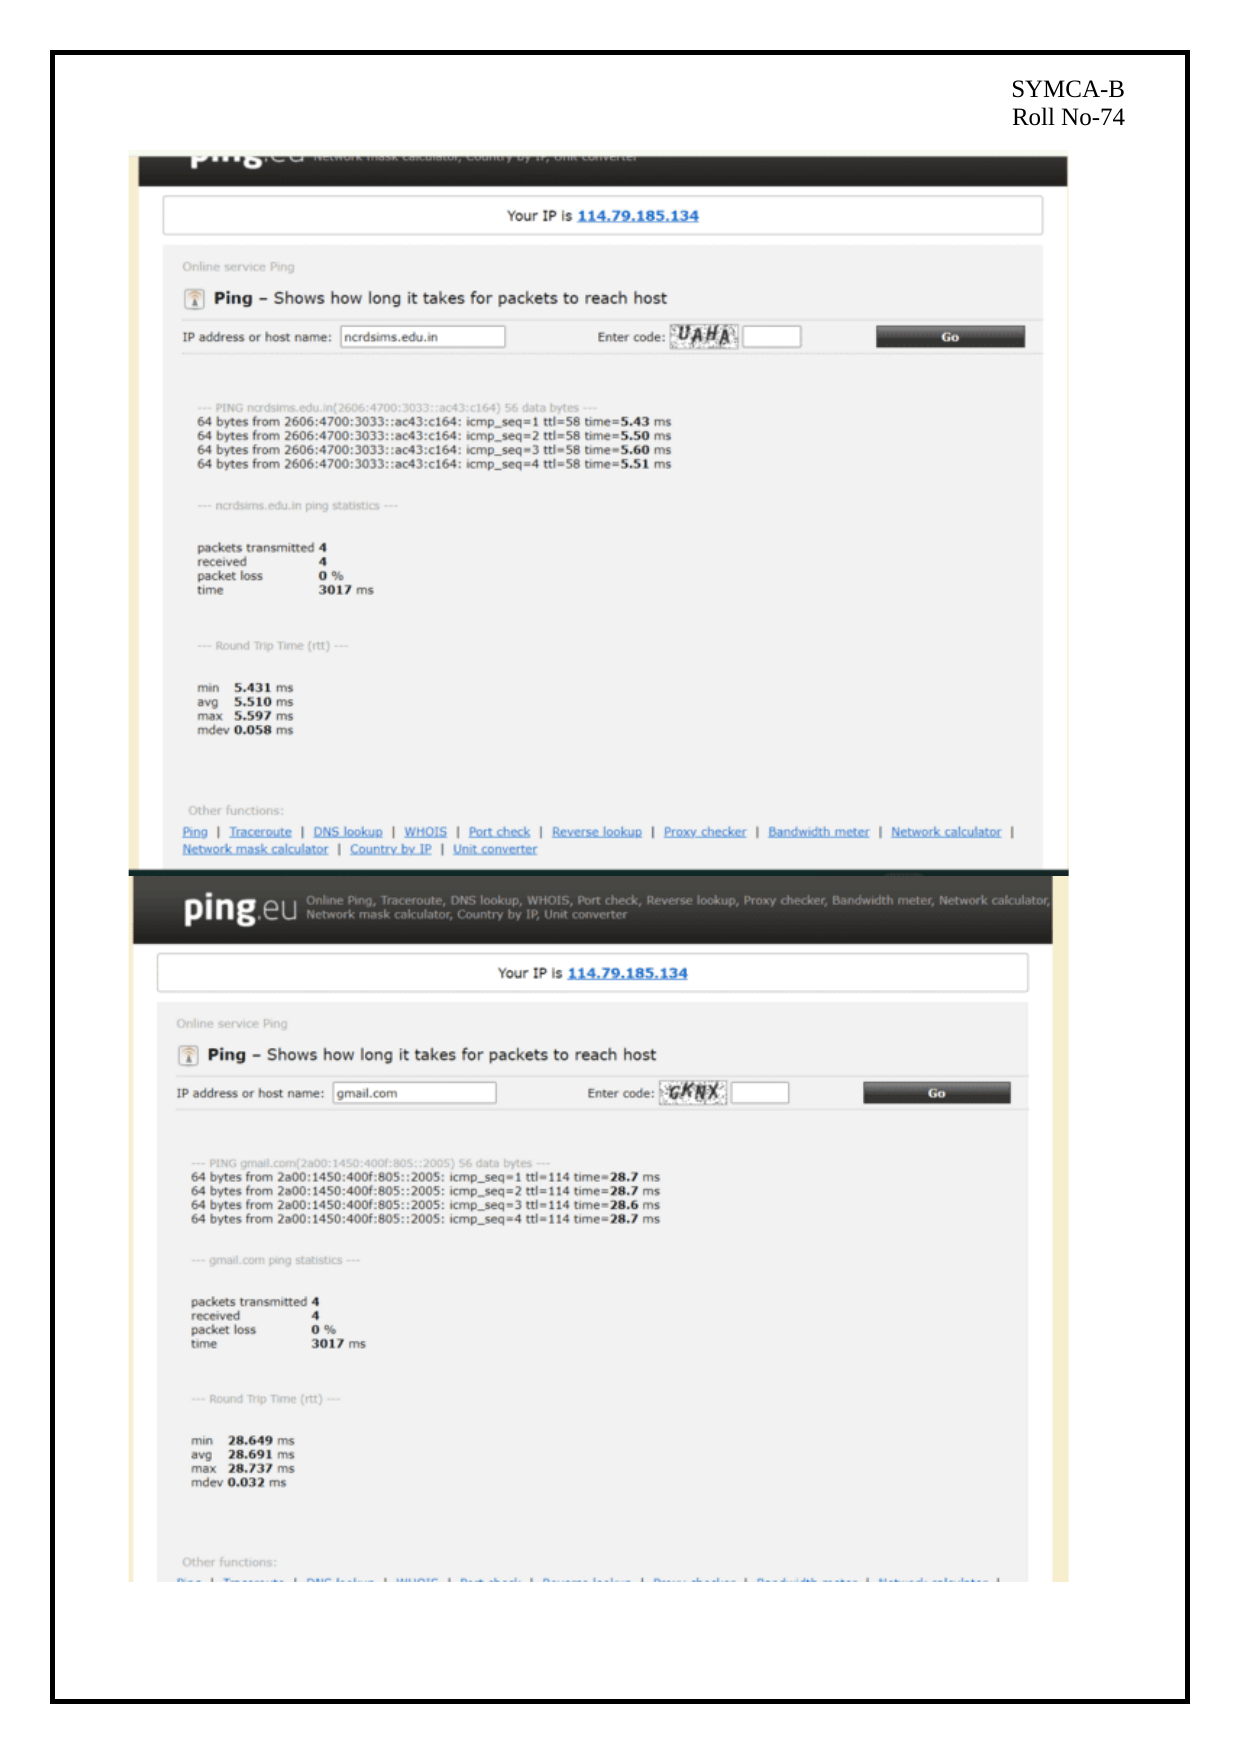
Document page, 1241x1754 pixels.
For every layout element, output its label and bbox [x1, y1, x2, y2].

picture [128, 150, 1069, 1582]
